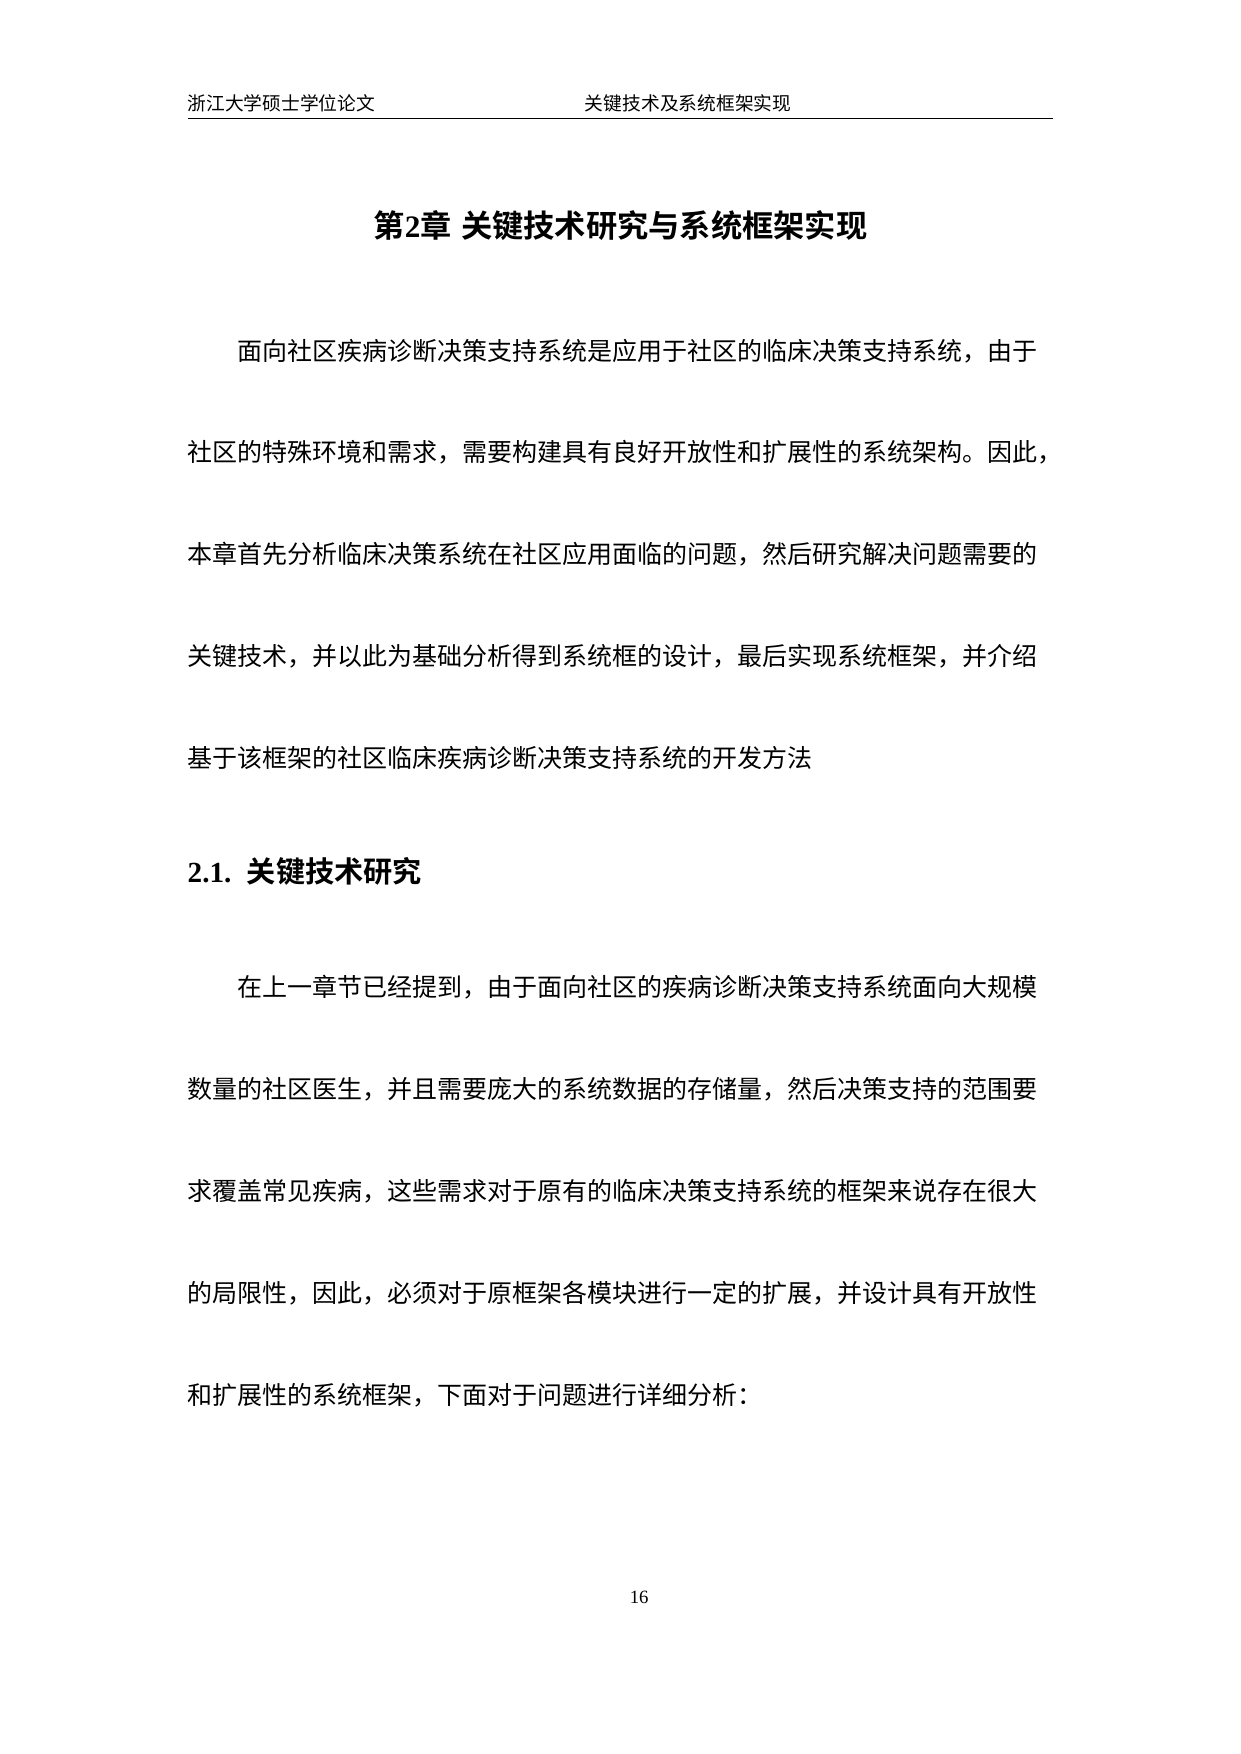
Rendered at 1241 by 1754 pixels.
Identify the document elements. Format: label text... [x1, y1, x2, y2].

subtitle 关键技术研究 [187, 836, 1053, 904]
text 面向社区疾病诊断决策支持系统是应用于社区的临床决策支持系统，由于社区的特殊环境和需求，需要构建具有良好开放性和扩展性的系统架构。因此，本章首先分析临床决策系统在社区应用面临的问题，然后研究解决问题需要的关键技术，并以此为基础分析得到系统框的设计，最后实现系统框架，并介绍基于该框架的社区临床疾病诊断决策支持系统的开发方法 [187, 315, 1053, 791]
text 在上一章节已经提到，由于面向社区的疾病诊断决策支持系统面向大规模数量的社区医生，并且需要庞大的系统数据的存储量，然后决策支持的范围要求覆盖常见疾病，这些需求对于原有的临床决策支持系统的框架来说存在很大的局限性，因此，必须对于原框架各模块进行一定的扩展，并设计具有开放性和扩展性的系统框架，下面对于问题进行详细分析： [187, 952, 1053, 1427]
subtitle 关键技术研究与系统框架实现 [187, 190, 1053, 258]
